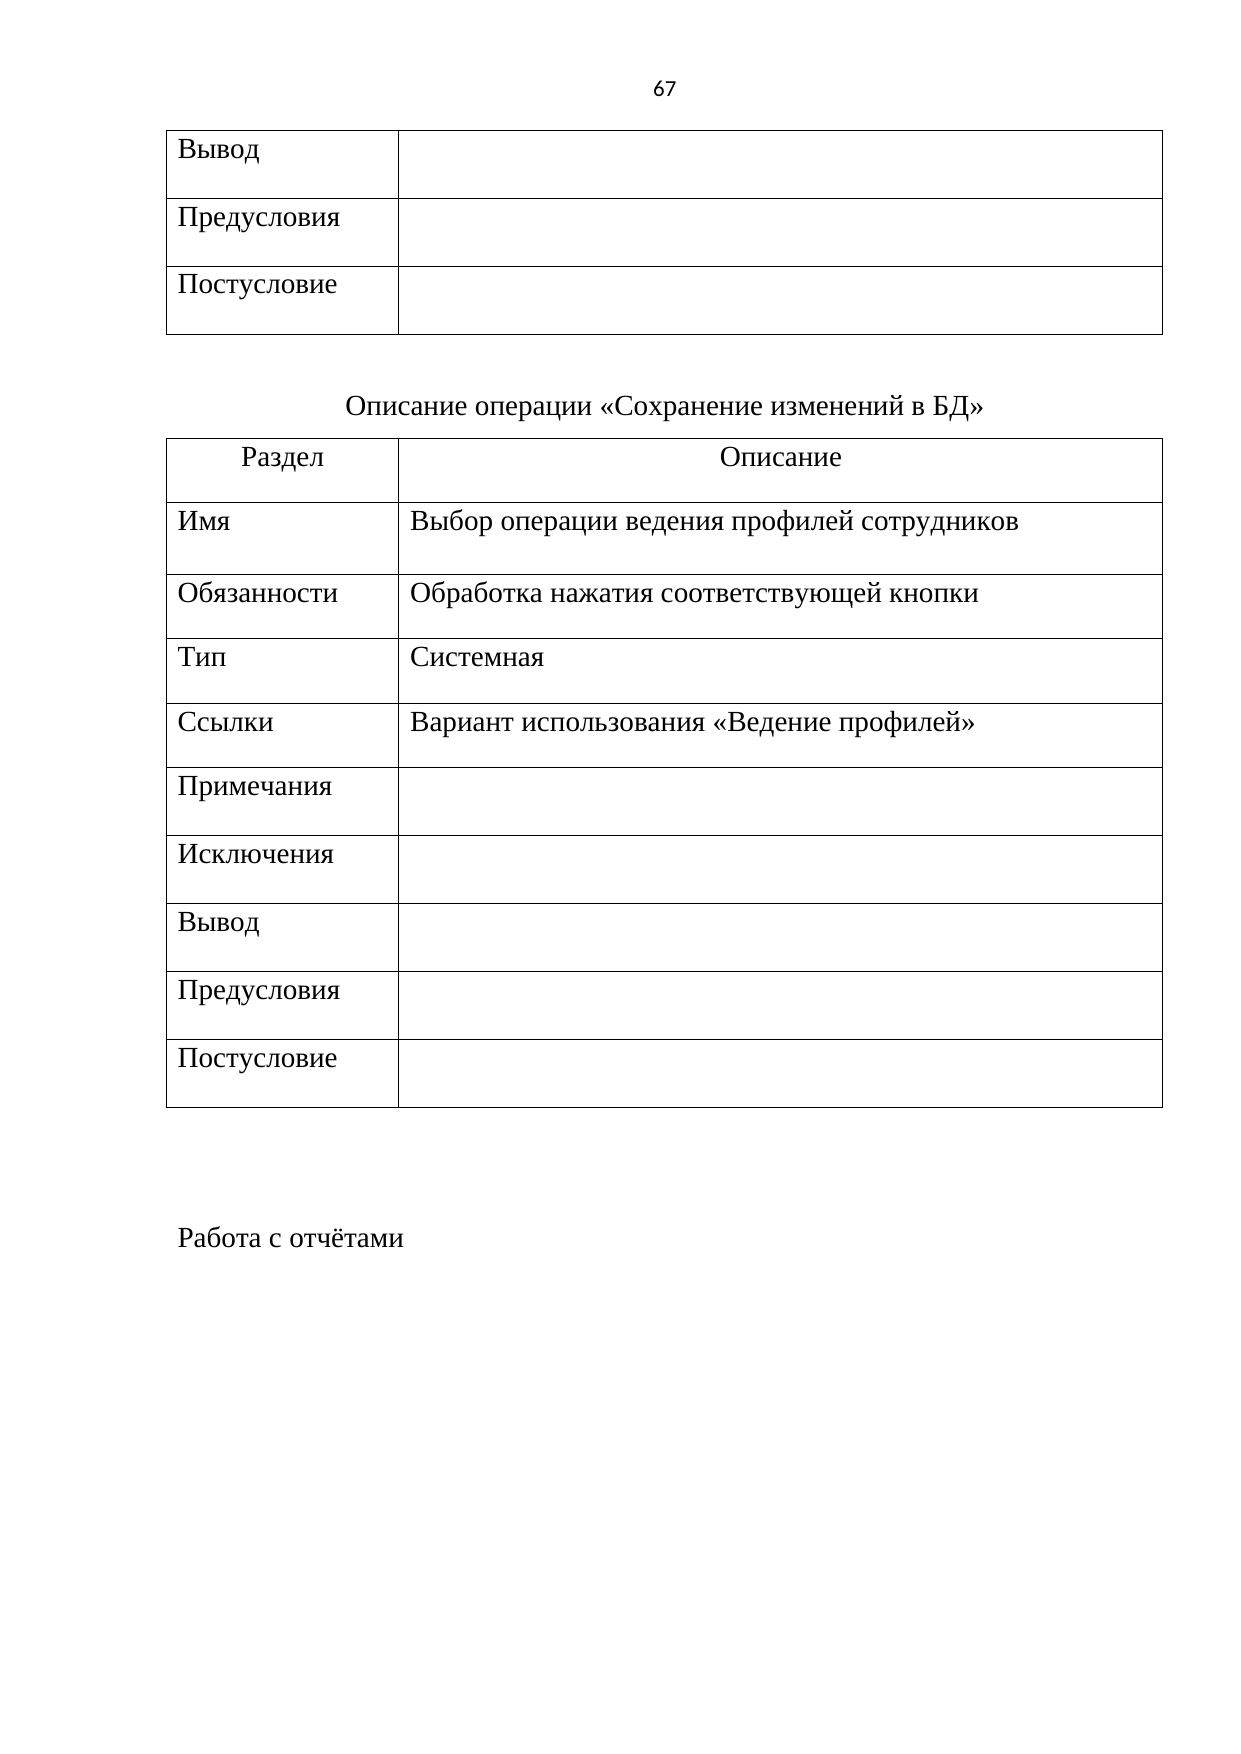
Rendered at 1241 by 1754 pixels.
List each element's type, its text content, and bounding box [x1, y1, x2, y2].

table_cell [399, 199, 1162, 266]
table_cell [399, 131, 1162, 198]
text Описание операции «Сохранение изменений в БД» [177, 388, 1152, 421]
table_cell [399, 768, 1162, 835]
table_cell Вывод [167, 131, 398, 198]
table_header Описание [399, 439, 1162, 502]
table_cell Вывод [167, 904, 398, 971]
text Работа с отчётами [177, 1220, 1152, 1253]
table_cell Обязанности [167, 575, 398, 638]
table_cell Примечания [167, 768, 398, 835]
table_cell Имя [167, 503, 398, 574]
table_cell Вариант использования «Ведение профилей» [399, 704, 1162, 767]
table_cell Системная [399, 639, 1162, 703]
table_cell [399, 836, 1162, 903]
table_cell Ссылки [167, 704, 398, 767]
table_cell [399, 1040, 1162, 1107]
table_header Раздел [167, 439, 398, 502]
table_cell Тип [167, 639, 398, 703]
table_cell Предусловия [167, 972, 398, 1039]
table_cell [399, 503, 1162, 574]
table_cell Обработка нажатия соответствующей кнопки [399, 575, 1162, 638]
table_cell Исключения [167, 836, 398, 903]
table_cell Постусловие [167, 267, 398, 333]
table_cell Постусловие [167, 1040, 398, 1107]
table_cell Предусловия [167, 199, 398, 266]
table_cell [399, 904, 1162, 971]
table_cell [399, 267, 1162, 333]
table_cell [399, 972, 1162, 1039]
